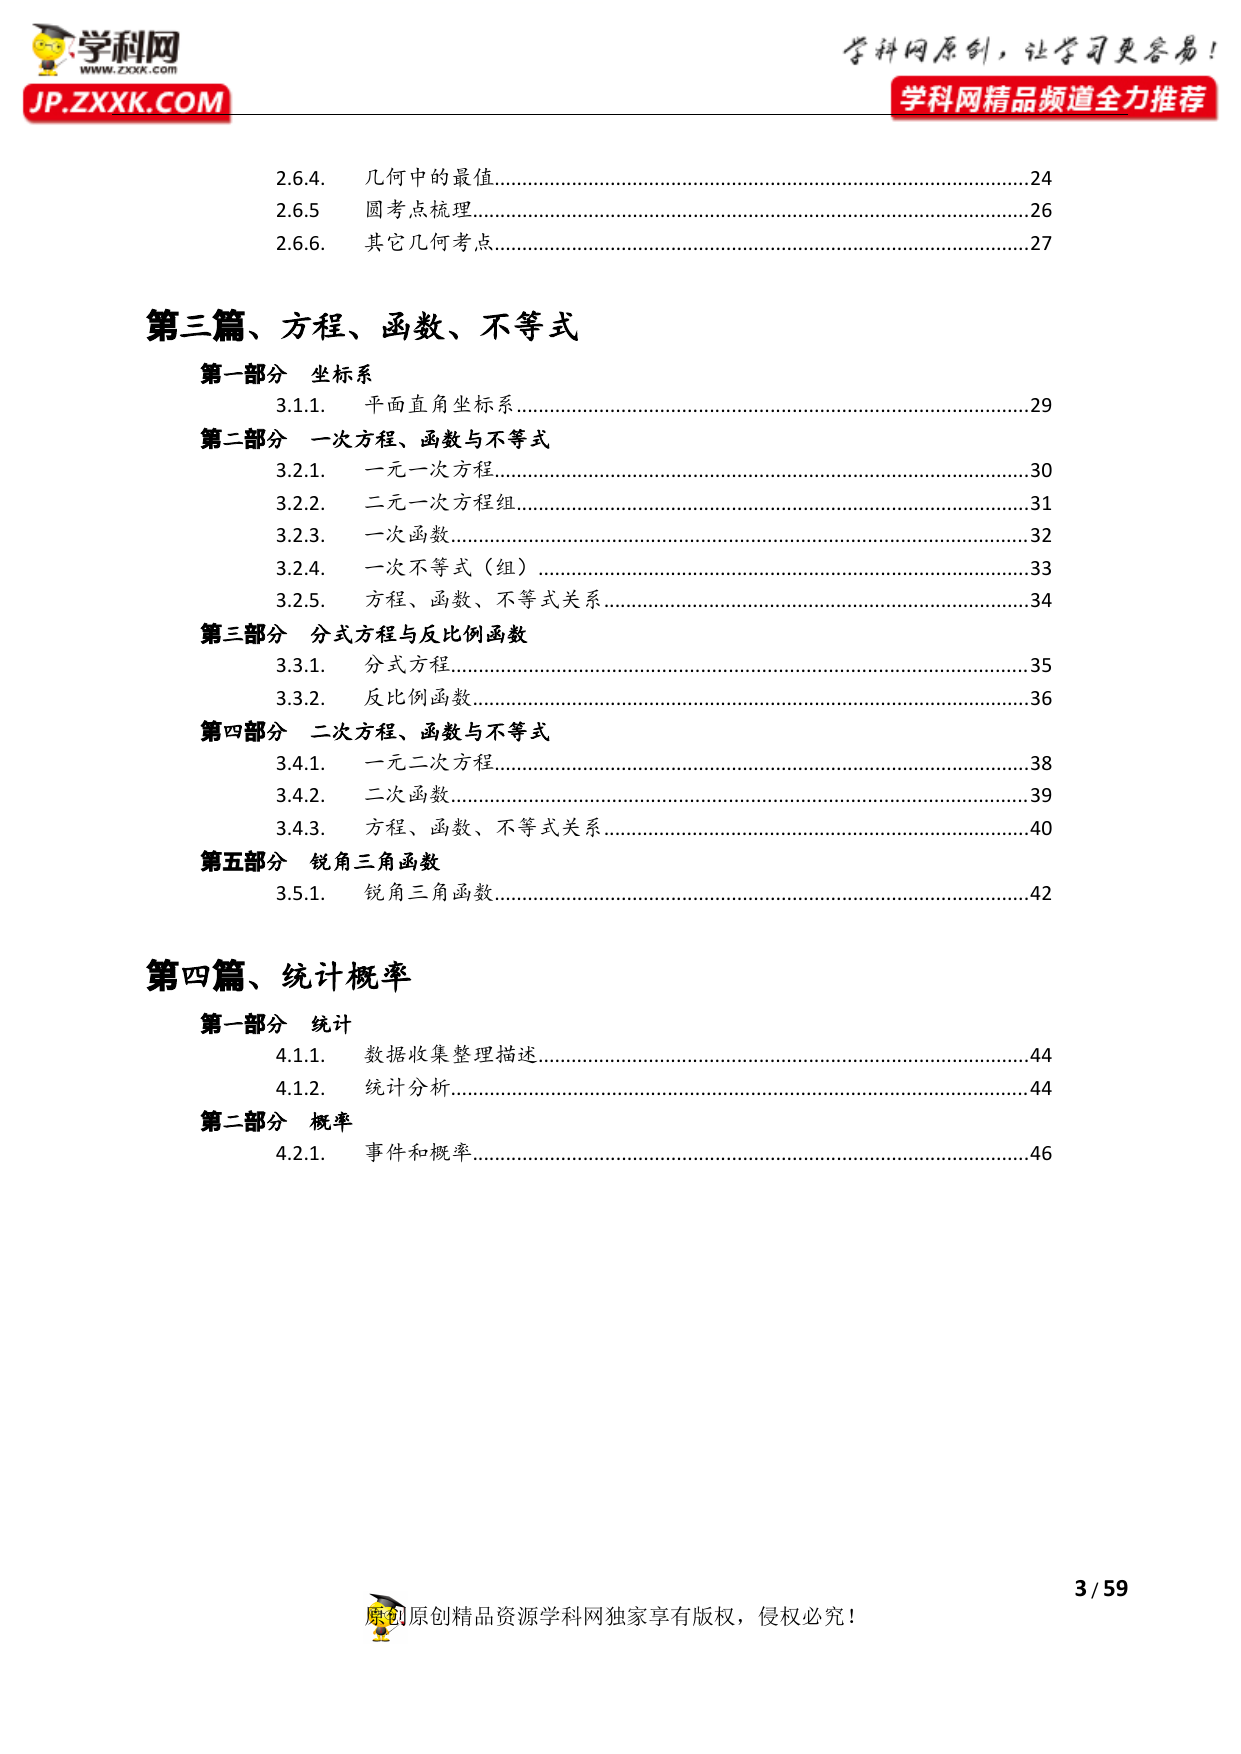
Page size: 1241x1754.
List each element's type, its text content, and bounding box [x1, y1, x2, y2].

text 3.2.5. 方程、函数、不等式关系 34 [200, 584, 1128, 616]
text 3.2.4. 一次不等式（组） 33 [200, 551, 1128, 584]
text 第一部分 坐标系 [156, 356, 1128, 389]
text 第二部分 一次方程、函数与不等式 [156, 421, 1128, 454]
picture [362, 1591, 408, 1644]
text 4.1.1. 数据收集整理描述 44 [200, 1039, 1128, 1071]
text 3.2.1. 一元一次方程 30 [200, 454, 1128, 486]
text 3.1.1. 平面直角坐标系 29 [200, 389, 1128, 421]
text 第二部分 概率 [156, 1104, 1128, 1136]
text 3.3.1. 分式方程 35 [200, 649, 1128, 681]
text 4.2.1. 事件和概率 46 [200, 1136, 1128, 1169]
text 第一部分 统计 [156, 1006, 1128, 1039]
text 2.6.4. 几何中的最值 24 [200, 161, 1128, 194]
text 3.4.1. 一元二次方程 38 [200, 746, 1128, 779]
text 第四部分 二次方程、函数与不等式 [156, 714, 1128, 746]
text 第三部分 分式方程与反比例函数 [156, 616, 1128, 649]
text 2.6.5 圆考点梳理 26 [200, 194, 1128, 226]
text 第三篇、方程、函数、不等式 [112, 291, 1128, 356]
text 3.4.3. 方程、函数、不等式关系 40 [200, 811, 1128, 844]
text 3.2.3. 一次函数 32 [200, 519, 1128, 551]
text 第四篇、统计概率 [112, 941, 1128, 1006]
text 第五部分 锐角三角函数 [156, 844, 1128, 876]
picture [0, 2, 1241, 144]
text 2.6.6. 其它几何考点 27 [200, 226, 1128, 259]
text 3.2.2. 二元一次方程组 31 [200, 486, 1128, 519]
text 3.3.2. 反比例函数 36 [200, 681, 1128, 714]
text 3.5.1. 锐角三角函数 42 [200, 876, 1128, 909]
text 3.4.2. 二次函数 39 [200, 779, 1128, 811]
text 4.1.2. 统计分析 44 [200, 1071, 1128, 1104]
